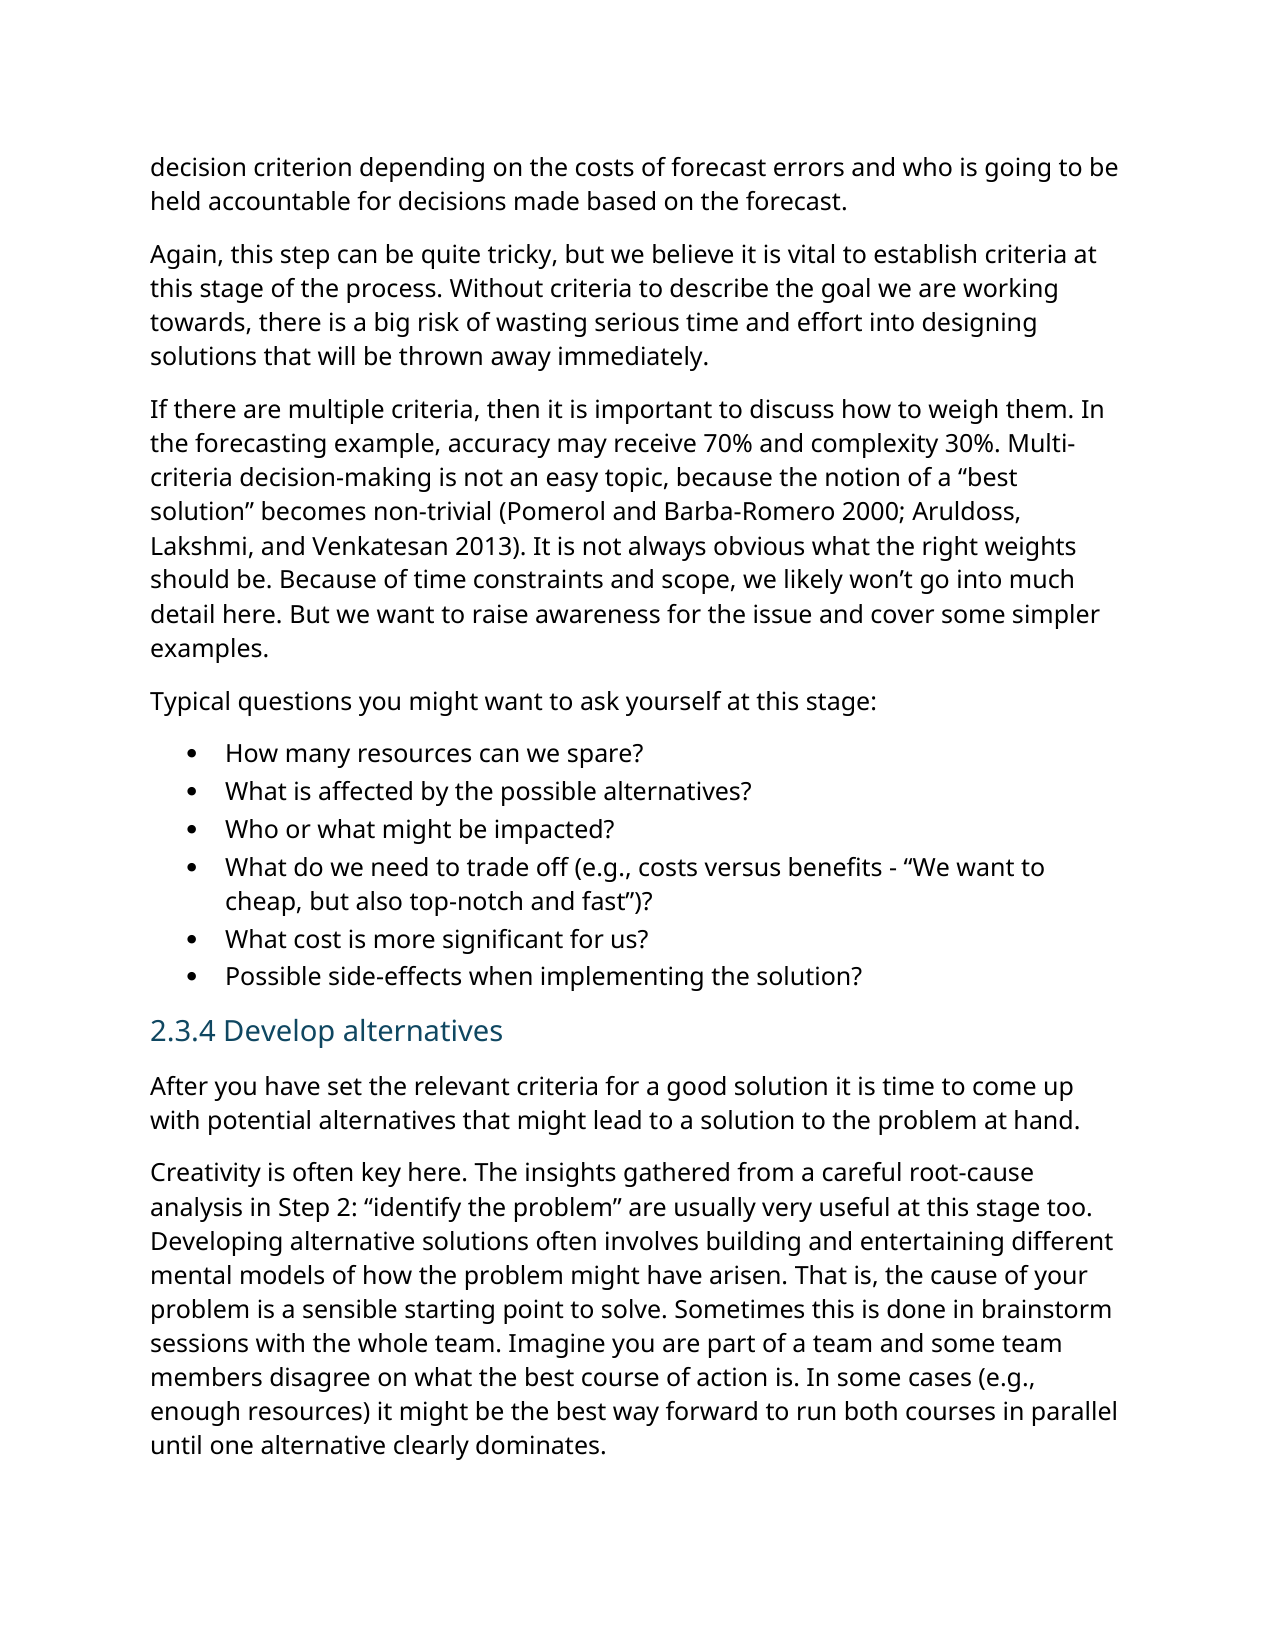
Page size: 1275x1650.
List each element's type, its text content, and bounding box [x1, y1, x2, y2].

text Again, this step can be quite tricky, but we believe it is vital to establish criteria at this stage of the process. Without criteria to describe the goal we are working towards, there is a big risk of wasting serious time and effort into designing solutions that will be thrown away immediately. [150, 237, 1125, 373]
list What cost is more significant for us? [187, 921, 1125, 955]
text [150, 150, 1125, 218]
text Typical questions you might want to ask yourself at this stage: [150, 683, 1125, 717]
list Who or what might be impacted? [187, 812, 1125, 846]
text After you have set the relevant criteria for a good solution it is time to come up with potential alternatives that might lead to a solution to the problem at hand. [150, 1068, 1125, 1136]
list How many resources can we spare? [187, 736, 1125, 770]
list What is affected by the possible alternatives? [187, 774, 1125, 808]
list What do we need to trade off (e.g., costs versus benefits - “We want to cheap, but also top-notch and fast”)? [187, 849, 1125, 917]
text If there are multiple criteria, then it is important to discuss how to weigh them. In the forecasting example, accuracy may receive 70% and complexity 30%. Multi-criteria decision-making is not an easy topic, because the notion of a “best solution” becomes non-trivial (Pomerol and Barba-Romero 2000; Aruldoss, Lakshmi, and Venkatesan 2013). It is not always obvious what the right weights should be. Because of time constraints and scope, we likely won’t go into much detail here. But we want to raise awareness for the issue and cover some simpler examples. [150, 392, 1125, 664]
subtitle 2.3.4 Develop alternatives [150, 1010, 1125, 1049]
text Creativity is often key here. The insights gathered from a careful root-cause analysis in Step 2: “identify the problem” are usually very useful at this stage too. Developing alternative solutions often involves building and entertaining different mental models of how the problem might have arisen. That is, the cause of your problem is a sensible starting point to solve. Sometimes this is done in brainstorm sessions with the whole team. Imagine you are part of a team and some team members disagree on what the best course of action is. In some cases (e.g., enough resources) it might be the best way forward to run both courses in parallel until one alternative clearly dominates. [150, 1155, 1125, 1462]
list Possible side-effects when implementing the solution? [187, 959, 1125, 993]
